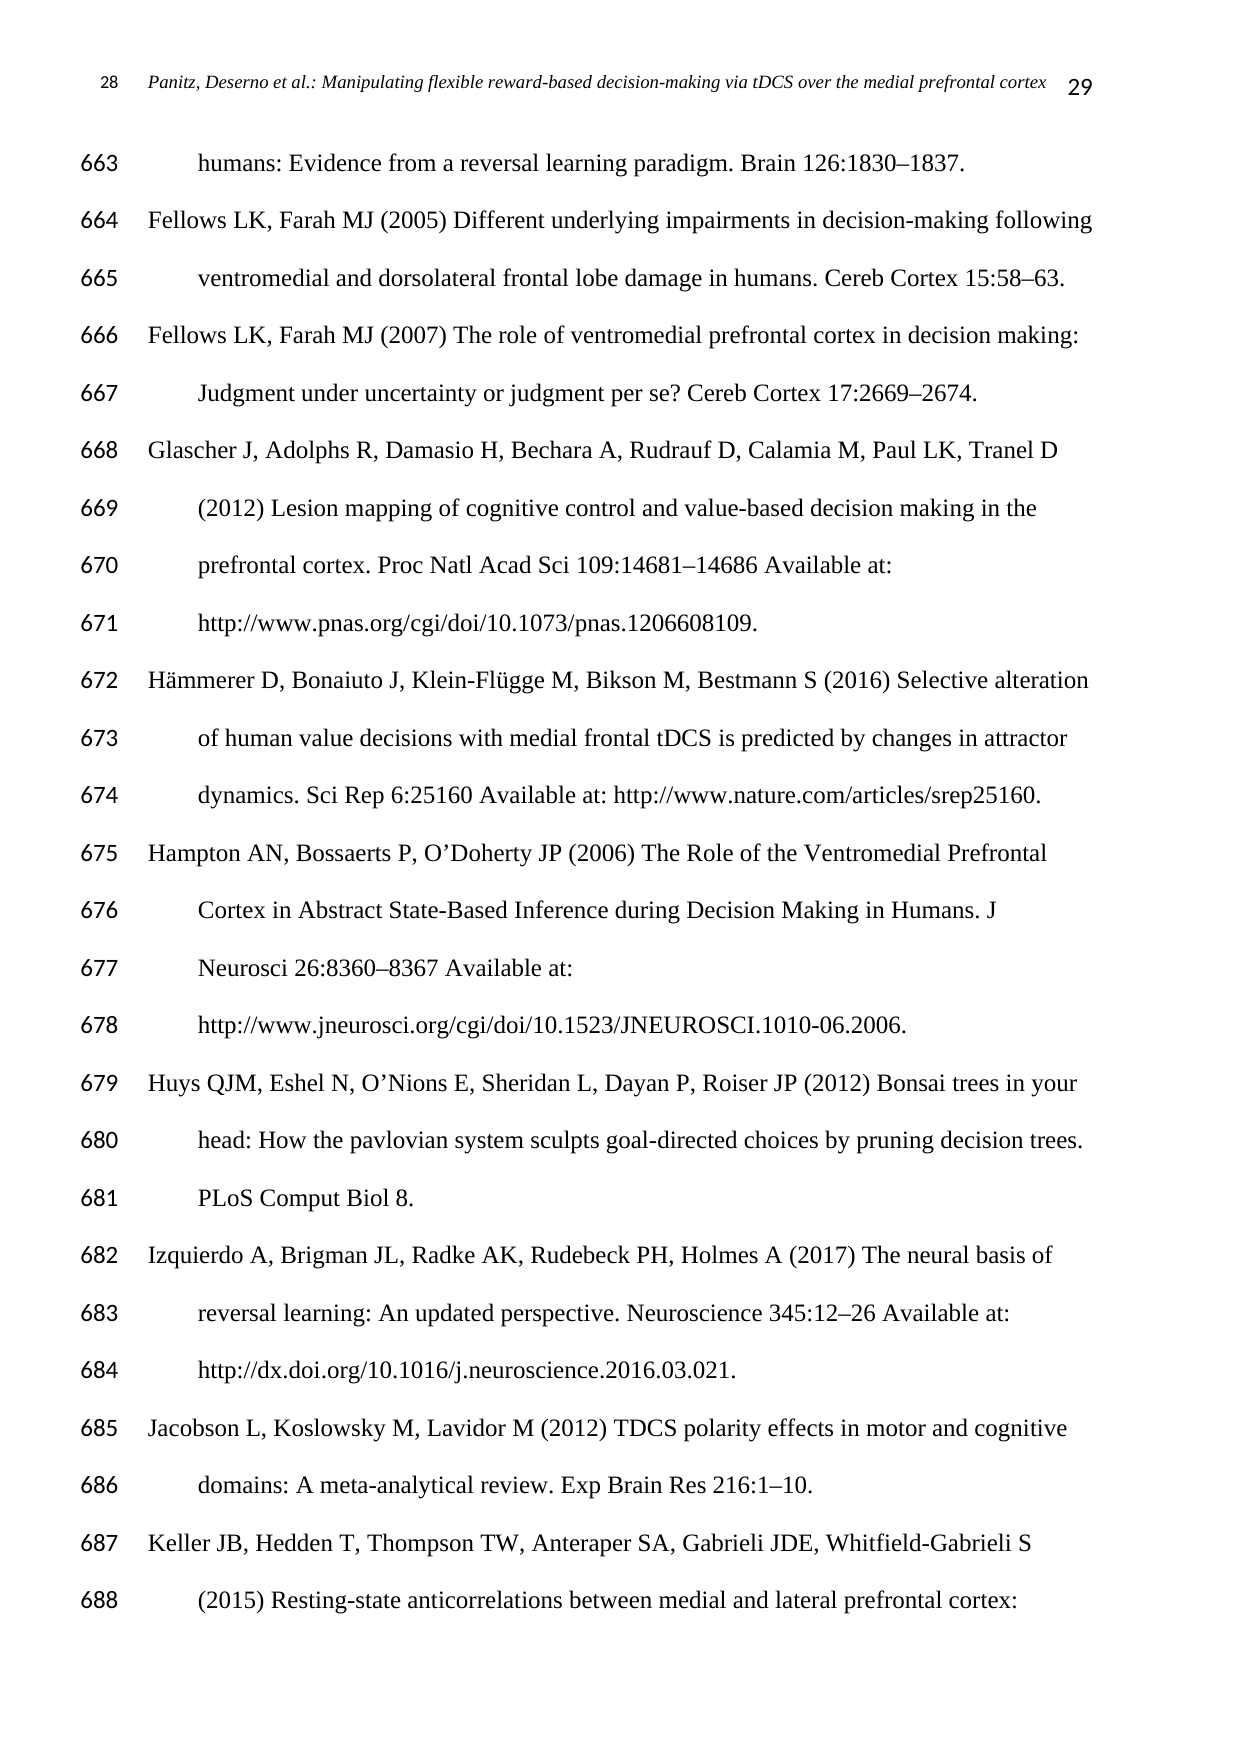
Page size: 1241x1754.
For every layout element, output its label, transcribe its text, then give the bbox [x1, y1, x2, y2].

text Jacobson L, Koslowsky M, Lavidor M (2012) TDCS polarity effects in motor and cognitive domains: A meta-analytical review. Exp Brain Res 216:1–10. [148, 1413, 1093, 1499]
text Hampton AN, Bossaerts P, O’Doherty JP (2006) The Role of the Ventromedial Prefrontal Cortex in Abstract State-Based Inference during Decision Making in Humans. J Neurosci 26:8360–8367 Available at: http://www.jneurosci.org/cgi/doi/10.1523/JNEUROSCI.1010-06.2006. [148, 838, 1093, 1039]
text Izquierdo A, Brigman JL, Radke AK, Rudebeck PH, Holmes A (2017) The neural basis of reversal learning: An updated perspective. Neuroscience 345:12–26 Available at: http://dx.doi.org/10.1016/j.neuroscience.2016.03.021. [148, 1240, 1093, 1384]
text Hämmerer D, Bonaiuto J, Klein-Flügge M, Bikson M, Bestmann S (2016) Selective alteration of human value decisions with medial frontal tDCS is predicted by changes in attractor dynamics. Sci Rep 6:25160 Available at: http://www.nature.com/articles/srep25160. [148, 665, 1093, 809]
text Huys QJM, Eshel N, O’Nions E, Sheridan L, Dayan P, Roiser JP (2012) Bonsai trees in your head: How the pavlovian system sculpts goal-directed choices by pruning decision trees. PLoS Comput Biol 8. [148, 1068, 1093, 1211]
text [148, 148, 1093, 176]
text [148, 1528, 1093, 1614]
text Fellows LK, Farah MJ (2005) Different underlying impairments in decision-making following ventromedial and dorsolateral frontal lobe damage in humans. Cereb Cortex 15:58–63. [148, 205, 1093, 291]
text Fellows LK, Farah MJ (2007) The role of ventromedial prefrontal cortex in decision making: Judgment under uncertainty or judgment per se? Cereb Cortex 17:2669–2674. [148, 320, 1093, 406]
text Glascher J, Adolphs R, Damasio H, Bechara A, Rudrauf D, Calamia M, Paul LK, Tranel D (2012) Lesion mapping of cognitive control and value-based decision making in the prefrontal cortex. Proc Natl Acad Sci 109:14681–14686 Available at: http://www.pnas.org/cgi/doi/10.1073/pnas.1206608109. [148, 435, 1093, 636]
